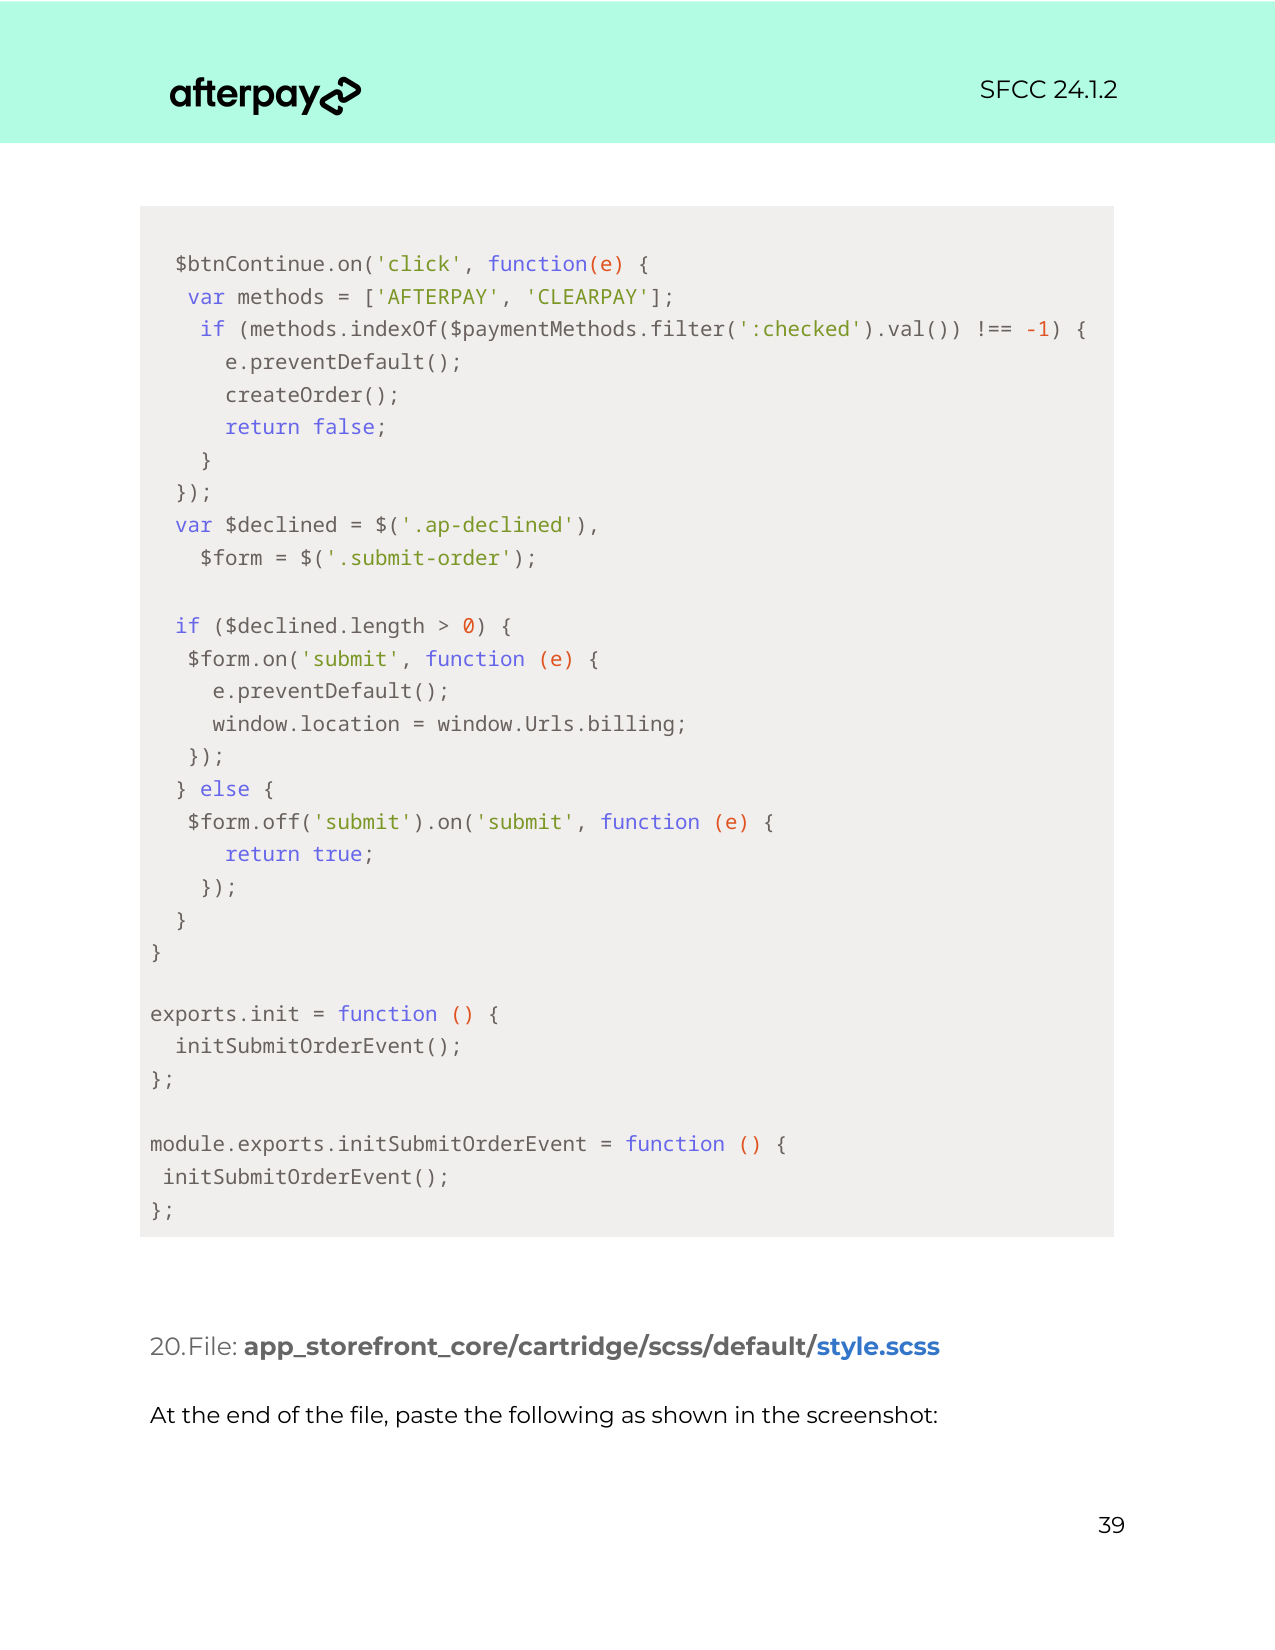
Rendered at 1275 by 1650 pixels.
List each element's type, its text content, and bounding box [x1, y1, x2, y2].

text At the end of the file, paste the following as shown in the screenshot: [150, 1402, 1125, 1429]
picture [134, 48, 397, 144]
subtitle File: app_storefront_core/cartridge/scss/default/style.scss [150, 1331, 1125, 1361]
